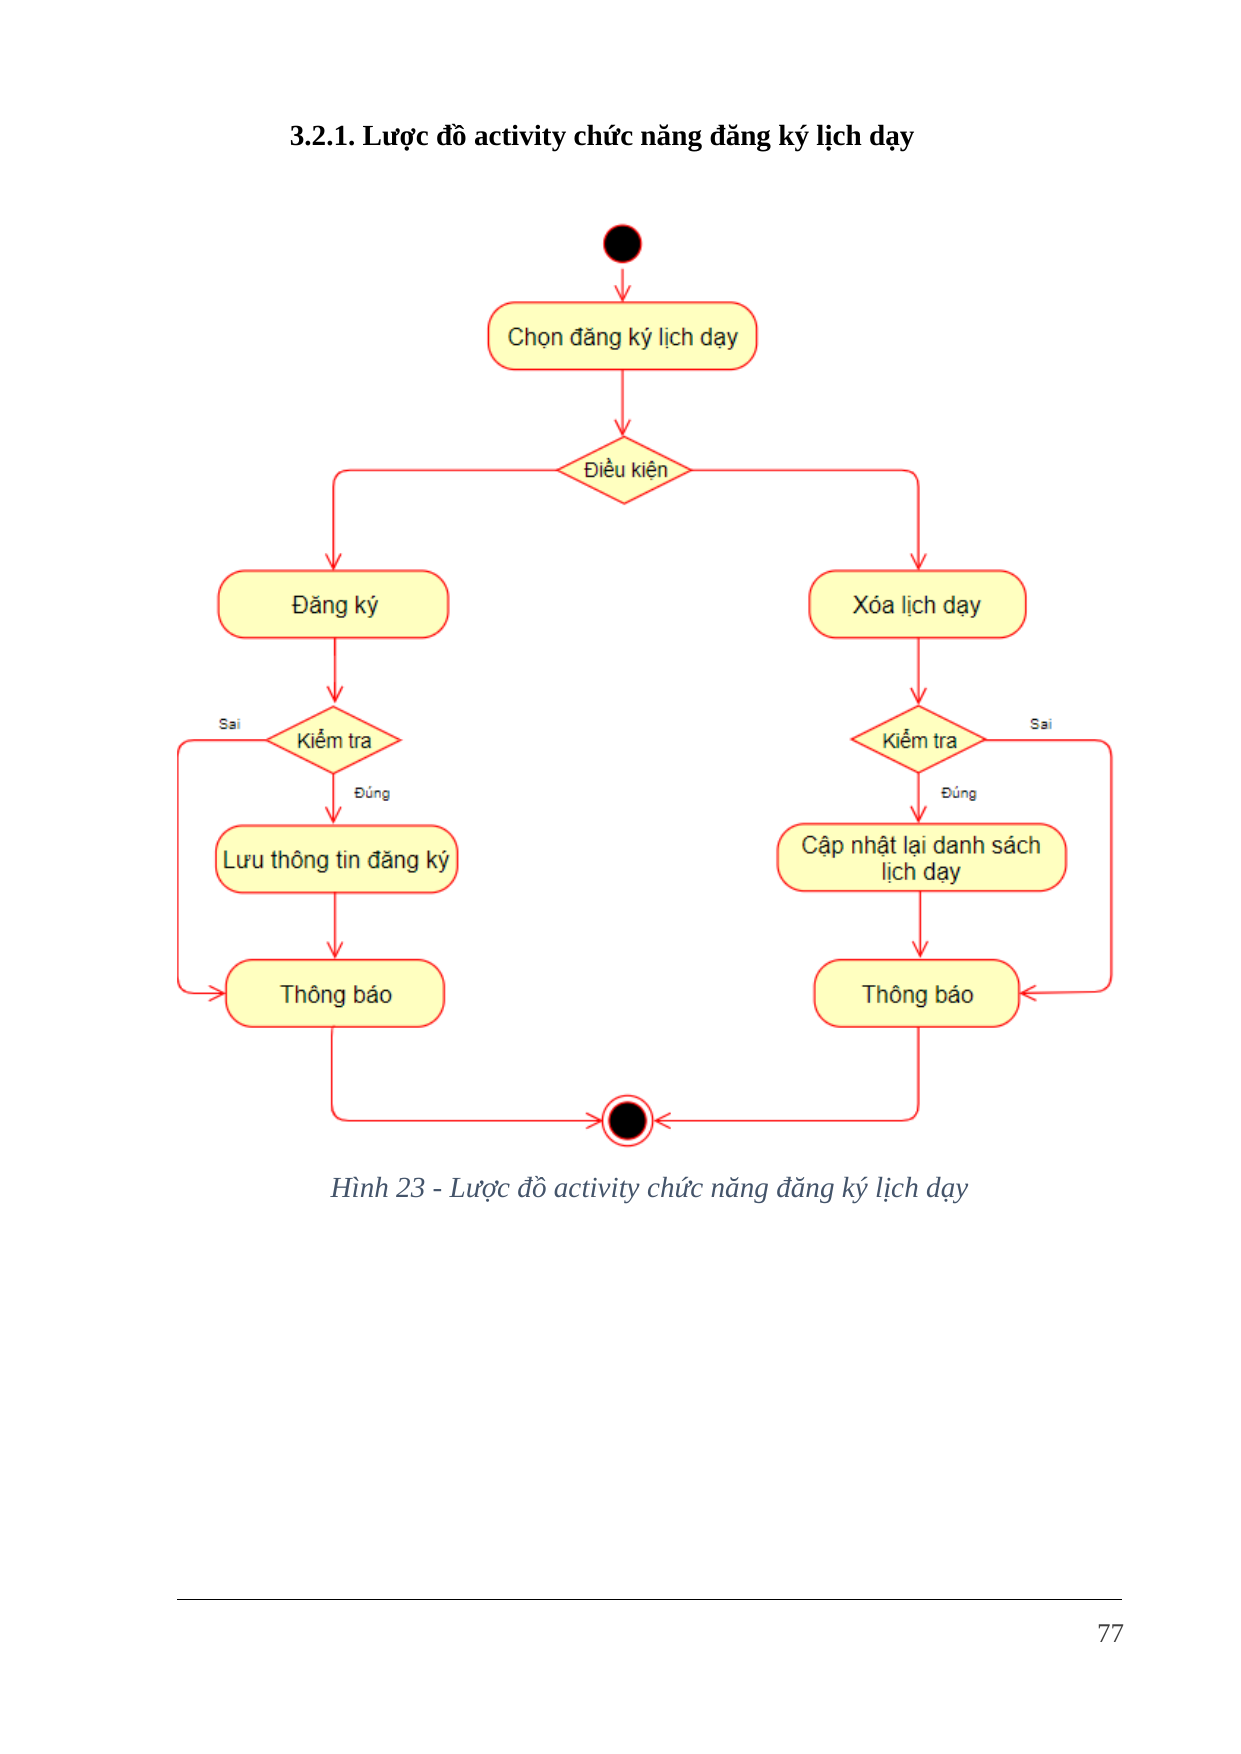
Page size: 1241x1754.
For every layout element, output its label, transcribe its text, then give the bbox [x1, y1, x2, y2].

text Hình 23 - Lược đồ activity chức năng đăng ký lịch dạy [177, 1170, 1122, 1203]
picture [177, 221, 1122, 1151]
subtitle 3.2.1. Lược đồ activity chức năng đăng ký lịch dạy [289, 118, 1122, 152]
